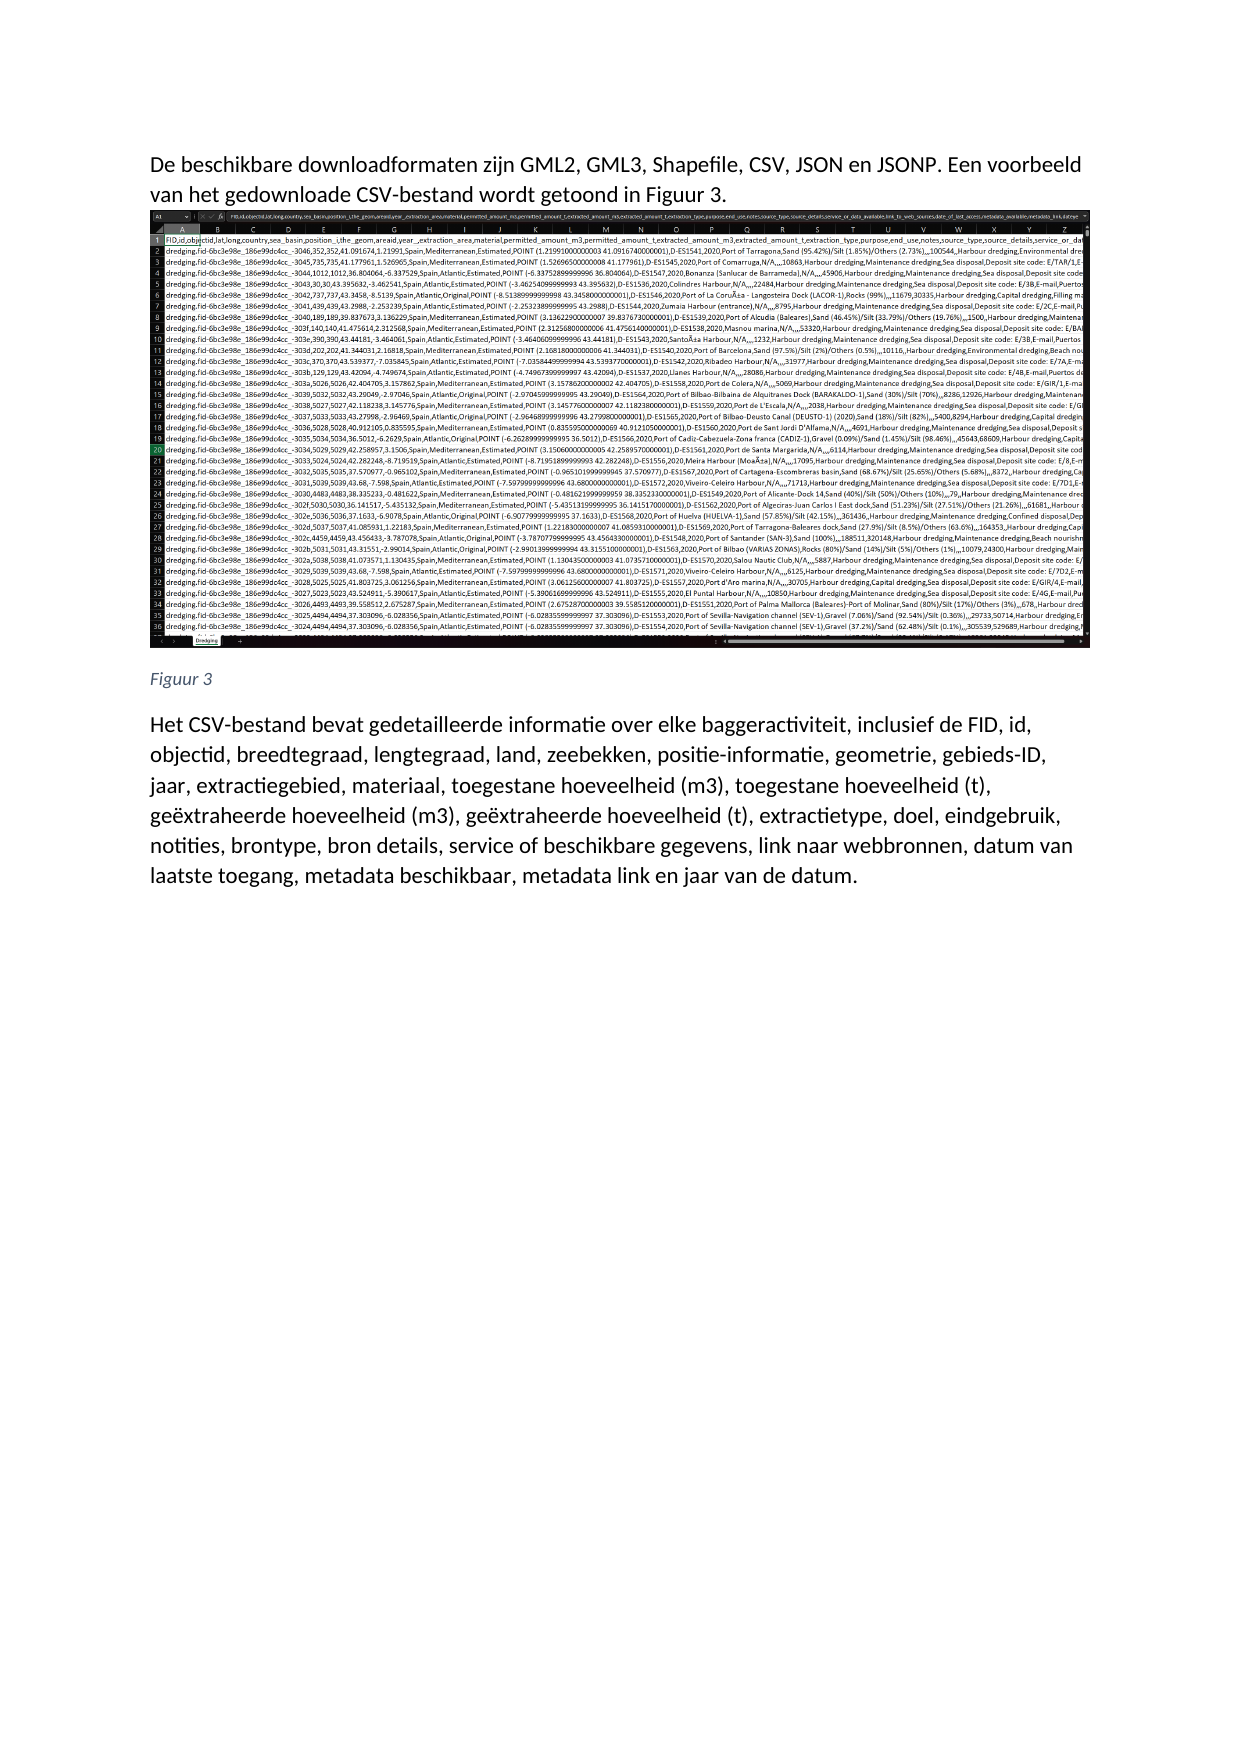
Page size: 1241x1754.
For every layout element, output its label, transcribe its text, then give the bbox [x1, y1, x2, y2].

text Het CSV-bestand bevat gedetailleerde informatie over elke baggeractiviteit, inclusief de FID, id, objectid, breedtegraad, lengtegraad, land, zeebekken, positie-informatie, geometrie, gebieds-ID, jaar, extractiegebied, materiaal, toegestane hoeveelheid (m3), toegestane hoeveelheid (t), geëxtraheerde hoeveelheid (m3), geëxtraheerde hoeveelheid (t), extractietype, doel, eindgebruik, notities, brontype, bron details, service of beschikbare gegevens, link naar webbronnen, datum van laatste toegang, metadata beschikbaar, metadata link en jaar van de datum. [150, 710, 1090, 889]
text Figuur [150, 667, 1090, 689]
text De beschikbare downloadformaten zijn GML2, GML3, Shapefile, CSV, JSON en JSONP. Een voorbeeld van het gedownloade CSV-bestand wordt getoond in Figuur 3. [150, 150, 1090, 210]
picture [150, 210, 1090, 648]
